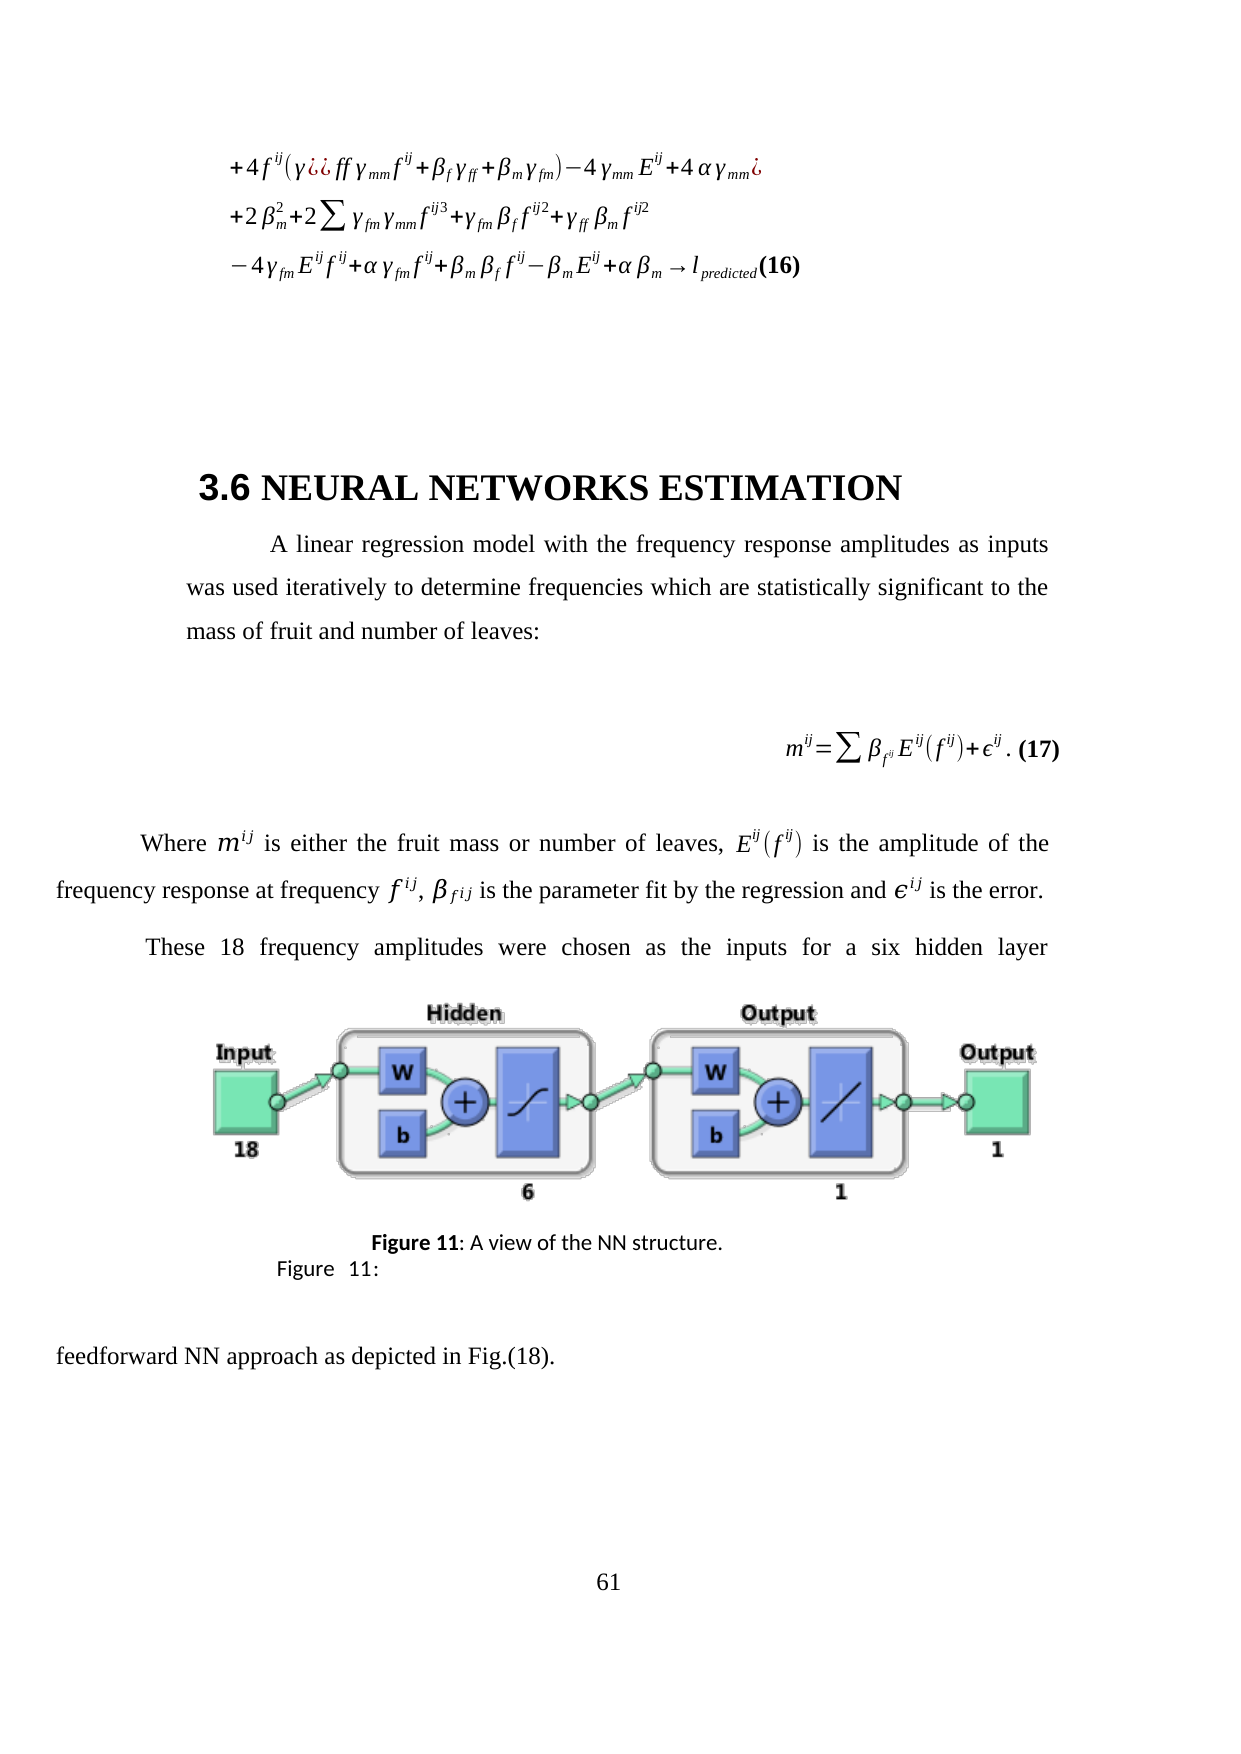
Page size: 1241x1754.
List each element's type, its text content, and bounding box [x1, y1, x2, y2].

table_header [56, 149, 1141, 372]
text A linear regression model with the frequency response amplitudes as inputs was used iteratively to determine frequencies which are statistically significant to the mass of fruit and number of leaves: [186, 529, 1049, 645]
table_header [191, 984, 1132, 1341]
text Where 𝑚𝑖𝑗 is either the fruit mass or number of leaves, is the amplitude of the frequency response at frequency 𝑓𝑖𝑗, 𝛽𝑓𝑖𝑗 is the parameter fit by the regression and 𝜖𝑖𝑗 is the error. [56, 826, 1049, 904]
picture [201, 1228, 1050, 1303]
picture [201, 983, 1051, 1220]
table_header (17) [216, 672, 1071, 826]
subtitle 3.6 Neural Networks estimation [188, 465, 1133, 509]
